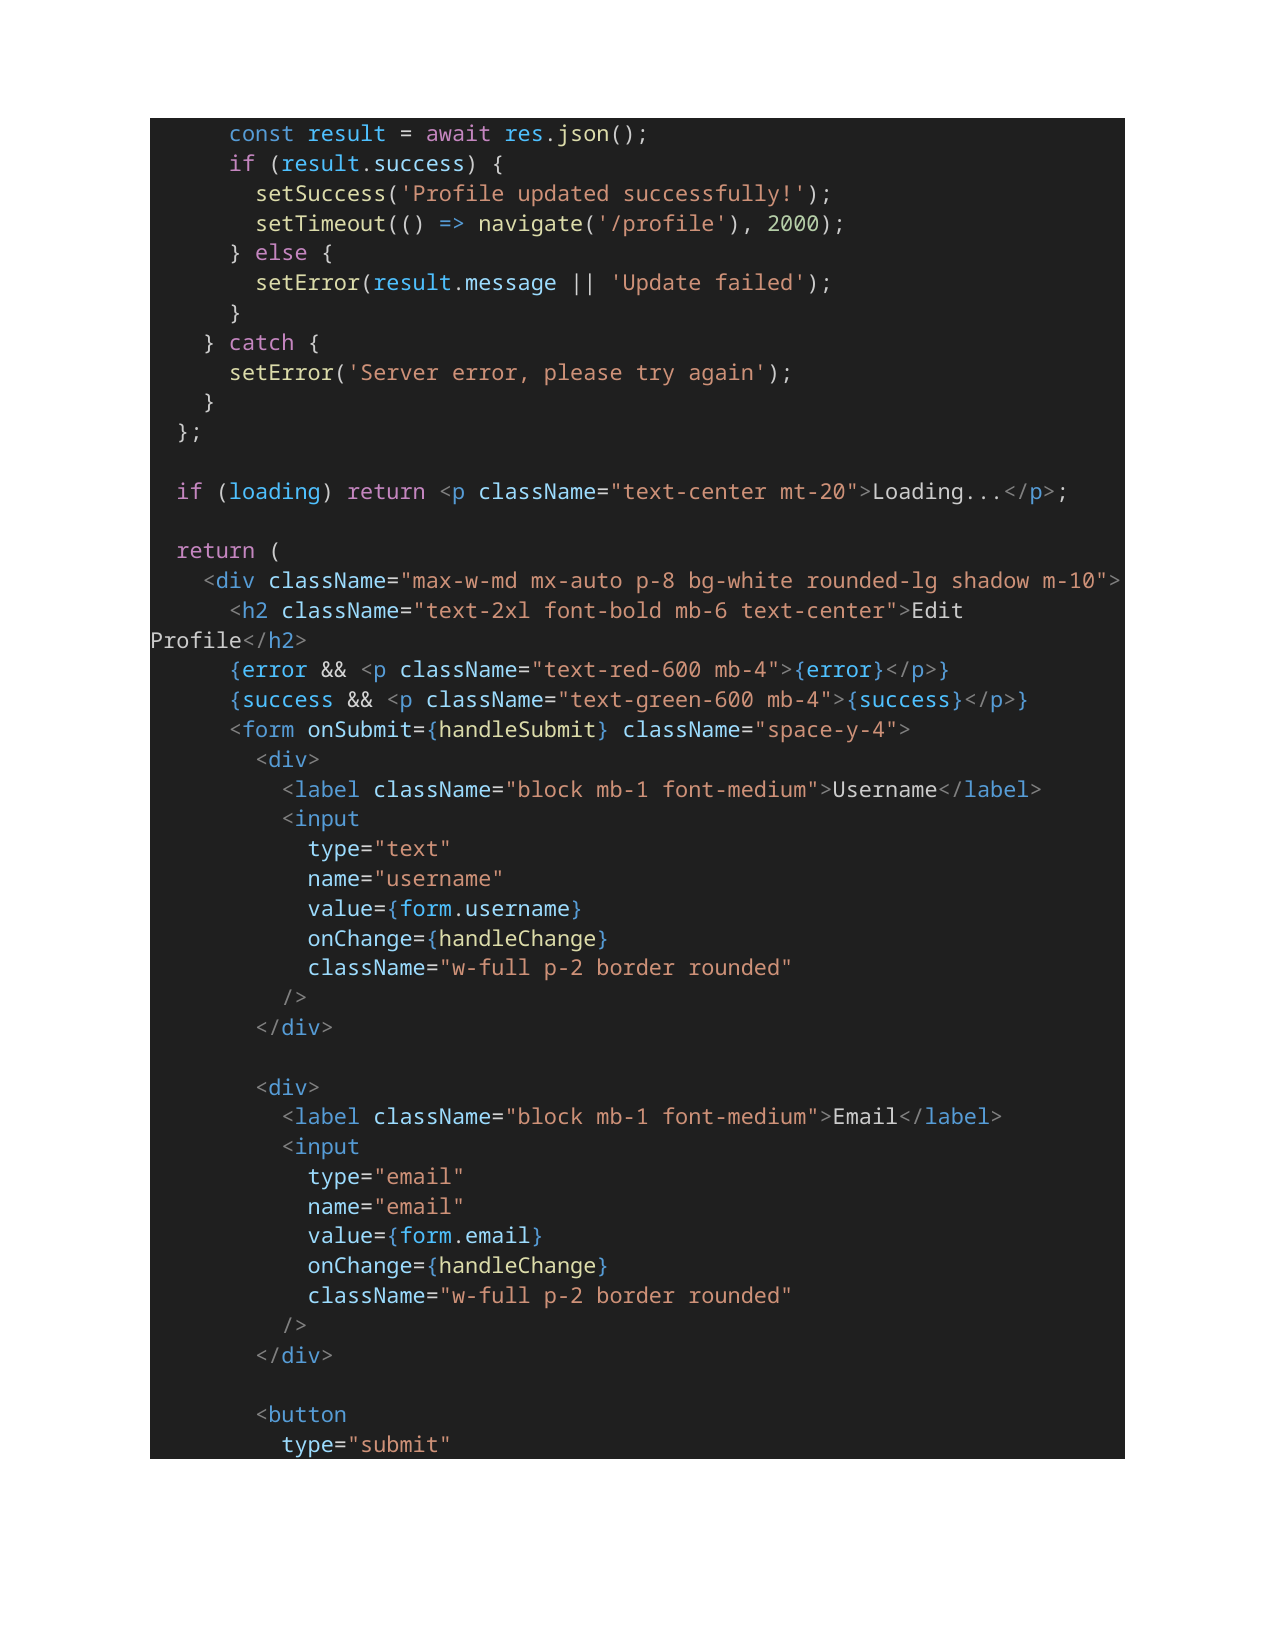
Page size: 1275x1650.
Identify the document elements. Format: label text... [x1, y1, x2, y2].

text const result = await res.json(); [150, 118, 1125, 148]
text <input [150, 1131, 1125, 1161]
text {error && <p className="text-red-600 mb-4">{error}</p>} [150, 654, 1125, 684]
text </div> [150, 1339, 1125, 1369]
text onChange={handleChange} [150, 1250, 1125, 1280]
text }; [150, 416, 1125, 446]
text className="w-full p-2 border rounded" [150, 1280, 1125, 1310]
text {success && <p className="text-green-600 mb-4">{success}</p>} [150, 684, 1125, 714]
text return ( [150, 535, 1125, 565]
text </div> [150, 1012, 1125, 1042]
text } [150, 297, 1125, 327]
text <form onSubmit={handleSubmit} className="space-y-4"> [150, 714, 1125, 744]
text } catch { [150, 327, 1125, 356]
text <div> [150, 1071, 1125, 1101]
text name="username" [150, 863, 1125, 893]
text } else { [150, 237, 1125, 267]
text setError('Server error, please try again'); [150, 356, 1125, 386]
text type="submit" [150, 1429, 1125, 1459]
text <h2 className="text-2xl font-bold mb-6 text-center">Edit Profile</h2> [150, 595, 1125, 654]
text value={form.username} [150, 893, 1125, 922]
text <button [150, 1399, 1125, 1429]
text <label className="block mb-1 font-medium">Username</label> [150, 773, 1125, 803]
text <div className="max-w-md mx-auto p-8 bg-white rounded-lg shadow m-10"> [150, 565, 1125, 595]
text setError(result.message || 'Update failed'); [150, 267, 1125, 297]
text setTimeout(() => navigate('/profile'), 2000); [150, 207, 1125, 237]
text /> [150, 982, 1125, 1012]
text type="email" [150, 1161, 1125, 1191]
text <label className="block mb-1 font-medium">Email</label> [150, 1101, 1125, 1131]
text <div> [150, 744, 1125, 773]
text type="text" [150, 833, 1125, 863]
text onChange={handleChange} [150, 922, 1125, 952]
text if (loading) return <p className="text-center mt-20">Loading...</p>; [150, 476, 1125, 505]
text } [150, 386, 1125, 416]
text className="w-full p-2 border rounded" [150, 952, 1125, 982]
text value={form.email} [150, 1220, 1125, 1250]
text name="email" [150, 1191, 1125, 1220]
text if (result.success) { [150, 148, 1125, 178]
text <input [150, 803, 1125, 833]
text setSuccess('Profile updated successfully!'); [150, 178, 1125, 207]
text /> [150, 1310, 1125, 1339]
